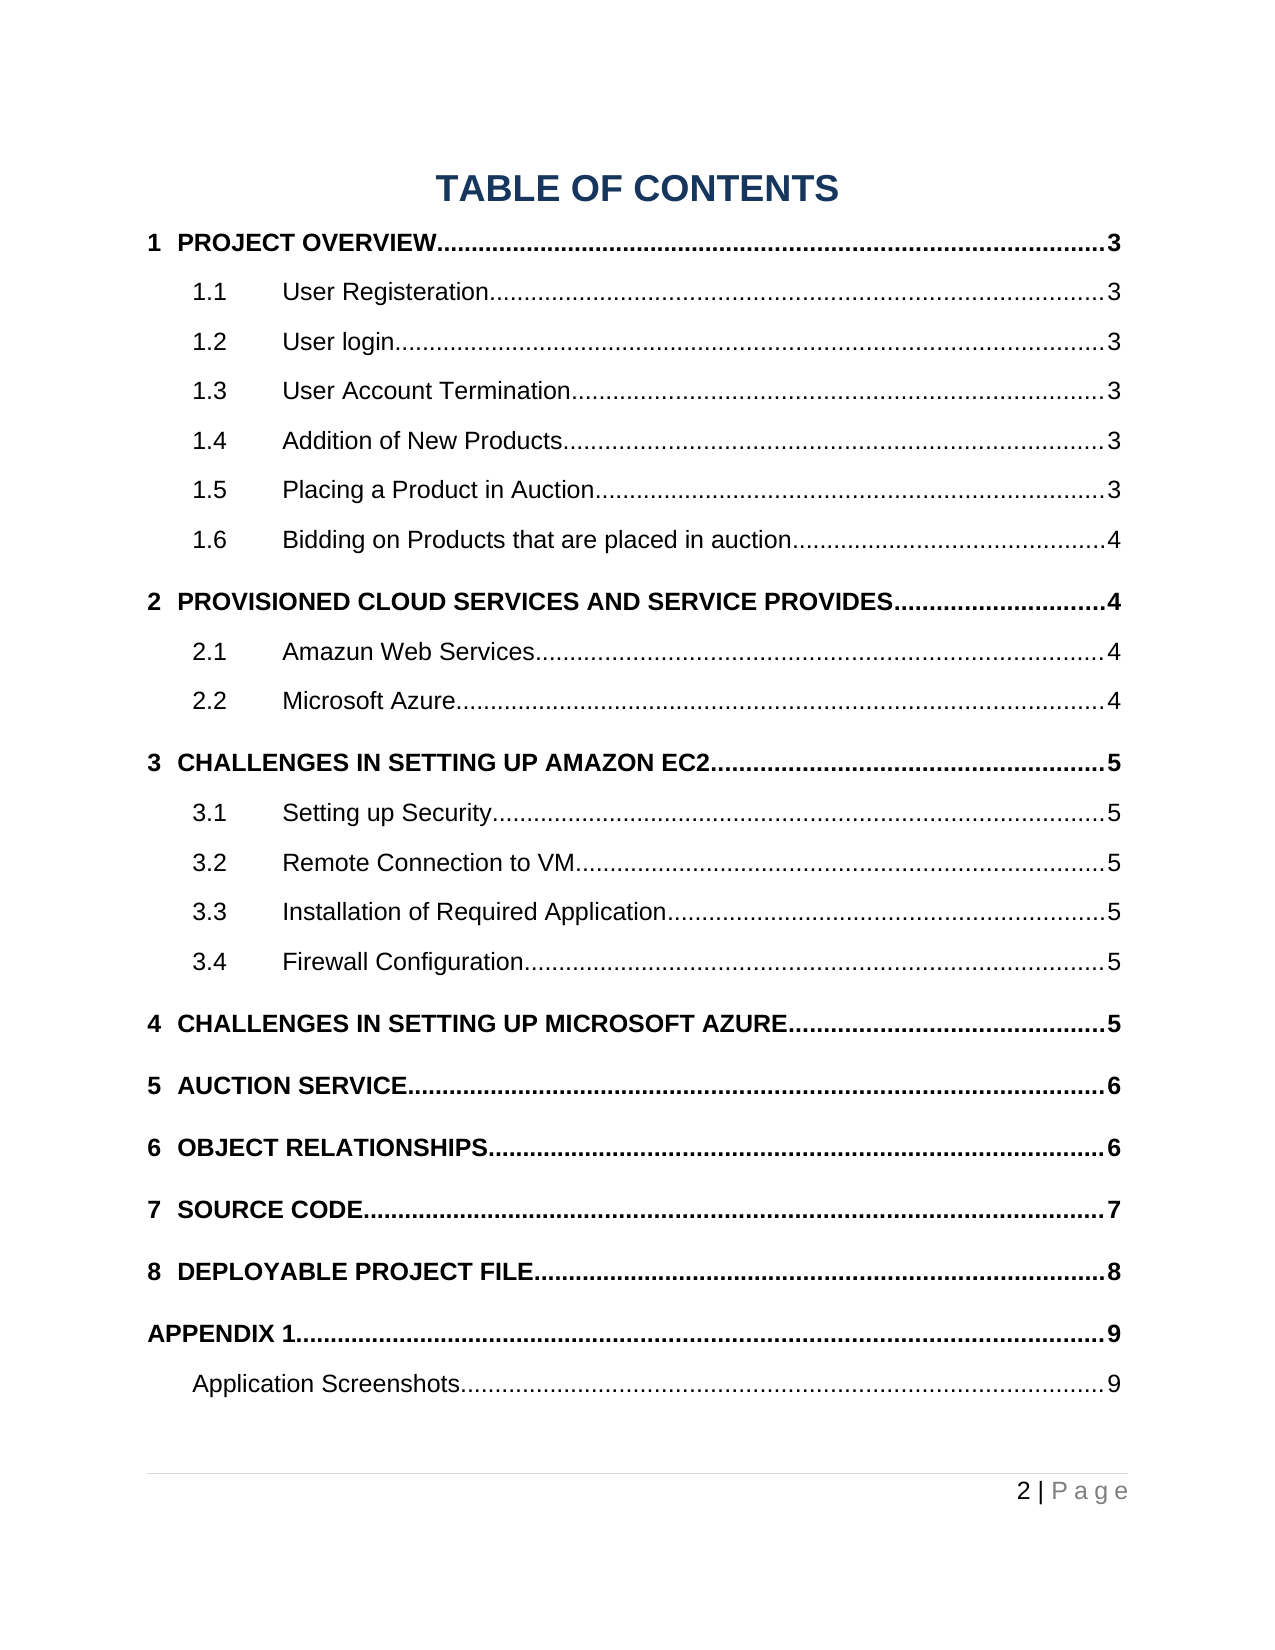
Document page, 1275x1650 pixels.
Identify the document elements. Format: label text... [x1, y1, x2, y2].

text 3.3 Installation of Required Application 5 [192, 897, 1128, 926]
text 3 Challenges in Setting up Amazon EC2 5 [147, 748, 1128, 777]
text 3.4 Firewall Configuration 5 [192, 947, 1128, 976]
text 2 Provisioned Cloud Services and Service Provides 4 [147, 587, 1128, 616]
text 1.2 User login 3 [192, 327, 1128, 356]
text 1.5 Placing a Product in Auction 3 [192, 476, 1128, 504]
text 1.1 User Registeration 3 [192, 277, 1128, 306]
text Appendix 1. 9 [147, 1319, 1128, 1348]
text 3.2 Remote Connection to VM 5 [192, 848, 1128, 876]
text 2.2 Microsoft Azure 4 [192, 686, 1128, 715]
text 2.1 Amazun Web Services 4 [192, 637, 1128, 666]
text 1.3 User Account Termination 3 [192, 376, 1128, 405]
text 7 Source Code 7 [147, 1195, 1128, 1224]
text 1.6 Bidding on Products that are placed in auction 4 [192, 525, 1128, 554]
text 5 Auction Service 6 [147, 1071, 1128, 1100]
text Application Screenshots 9 [192, 1369, 1128, 1397]
text 8 Deployable Project file 8 [147, 1257, 1128, 1286]
text 1.4 Addition of New Products 3 [192, 426, 1128, 455]
text 4 Challenges in Setting up Microsoft Azure 5 [147, 1009, 1128, 1038]
text 3.1 Setting up Security 5 [192, 798, 1128, 827]
title TABLE OF CONTENTS [147, 166, 1128, 209]
text 1 Project Overview 3 [147, 228, 1128, 256]
text 6 Object Relationships 6 [147, 1133, 1128, 1162]
